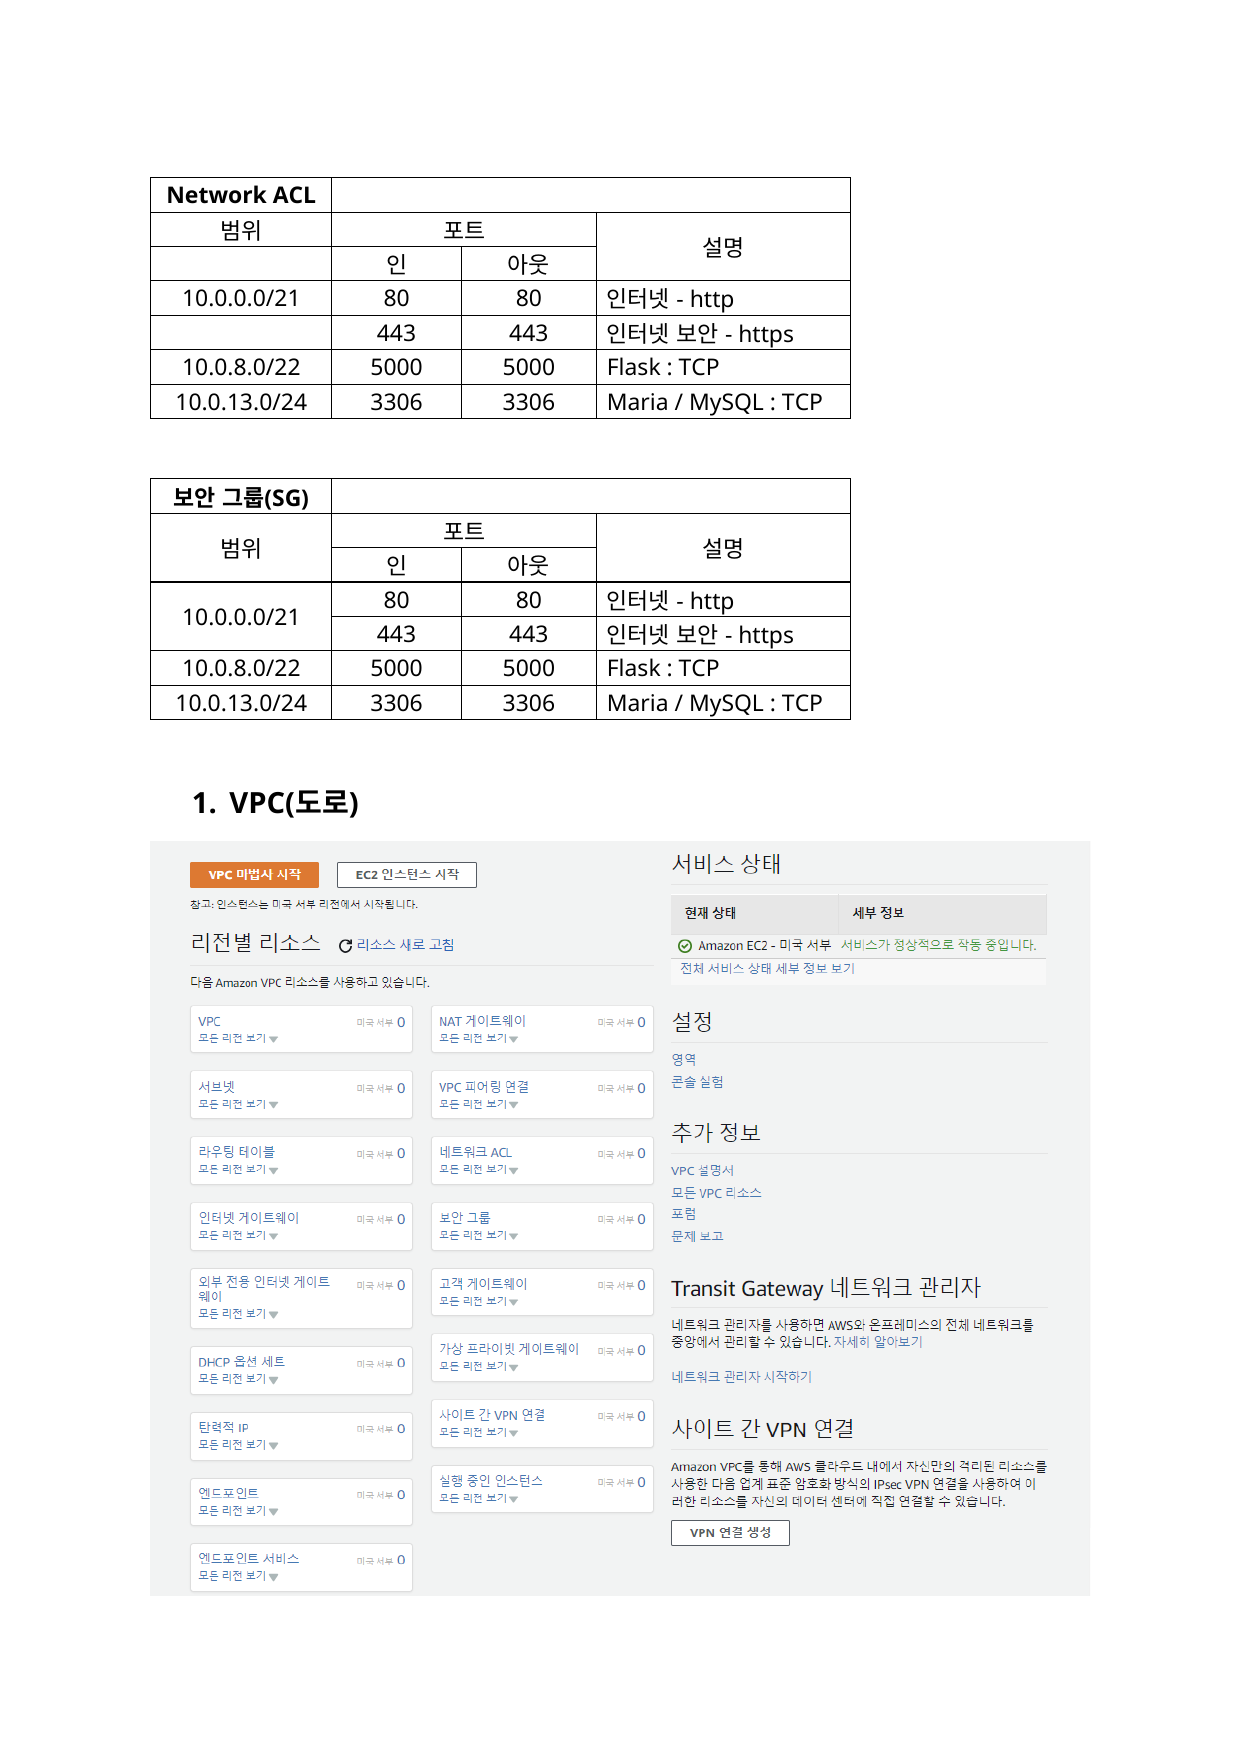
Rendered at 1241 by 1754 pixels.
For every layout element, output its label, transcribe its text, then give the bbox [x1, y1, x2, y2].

table_cell Flask : TCP [597, 651, 850, 684]
table_cell 3306 [332, 686, 461, 719]
table_cell 인 [332, 247, 461, 280]
table_cell [151, 247, 331, 280]
table_cell 포트 [332, 213, 596, 246]
table_cell 인터넷 보안 - https [597, 316, 850, 349]
table_cell Maria / MySQL : TCP [597, 686, 850, 719]
table_cell 아웃 [462, 548, 596, 581]
table_cell 443 [332, 316, 461, 349]
table_cell 아웃 [462, 247, 596, 280]
table_header 보안 그룹(SG) [151, 479, 331, 513]
table_header [332, 178, 850, 212]
table_cell 443 [462, 617, 596, 650]
table_cell 인터넷 - http [597, 281, 850, 315]
table_cell 5000 [332, 350, 461, 383]
table_cell 10.0.8.0/22 [151, 350, 331, 383]
table_cell 범위 [151, 213, 331, 246]
table_cell 10.0.8.0/22 [151, 651, 331, 684]
table_cell 포트 [332, 514, 596, 547]
table_cell 443 [462, 316, 596, 349]
table_cell 10.0.0.0/21 [151, 583, 331, 650]
table_cell Flask : TCP [597, 350, 850, 383]
table_cell 443 [332, 617, 461, 650]
table_cell [151, 316, 331, 349]
table_cell 3306 [462, 385, 596, 418]
table_cell 10.0.13.0/24 [151, 385, 331, 418]
table_header [332, 479, 850, 513]
table_cell 5000 [462, 350, 596, 383]
table_cell 설명 [597, 514, 850, 581]
table_cell 80 [332, 281, 461, 315]
table_cell 범위 [151, 514, 331, 581]
table_cell 10.0.13.0/24 [151, 686, 331, 719]
picture [150, 841, 1091, 1596]
table_cell 5000 [462, 651, 596, 684]
table_cell 5000 [332, 651, 461, 684]
table_cell Maria / MySQL : TCP [597, 385, 850, 418]
table_cell 인 [332, 548, 461, 581]
table_cell 80 [462, 281, 596, 315]
table_cell 10.0.0.0/21 [151, 281, 331, 315]
table_header Network ACL [151, 178, 331, 212]
table_cell 설명 [597, 213, 850, 280]
subtitle VPC(도로) [192, 779, 1090, 822]
table_cell 80 [462, 583, 596, 616]
table_cell 3306 [332, 385, 461, 418]
table_cell 80 [332, 583, 461, 616]
table_cell 인터넷 보안 - https [597, 617, 850, 650]
table_cell 3306 [462, 686, 596, 719]
table_cell 인터넷 - http [597, 583, 850, 616]
